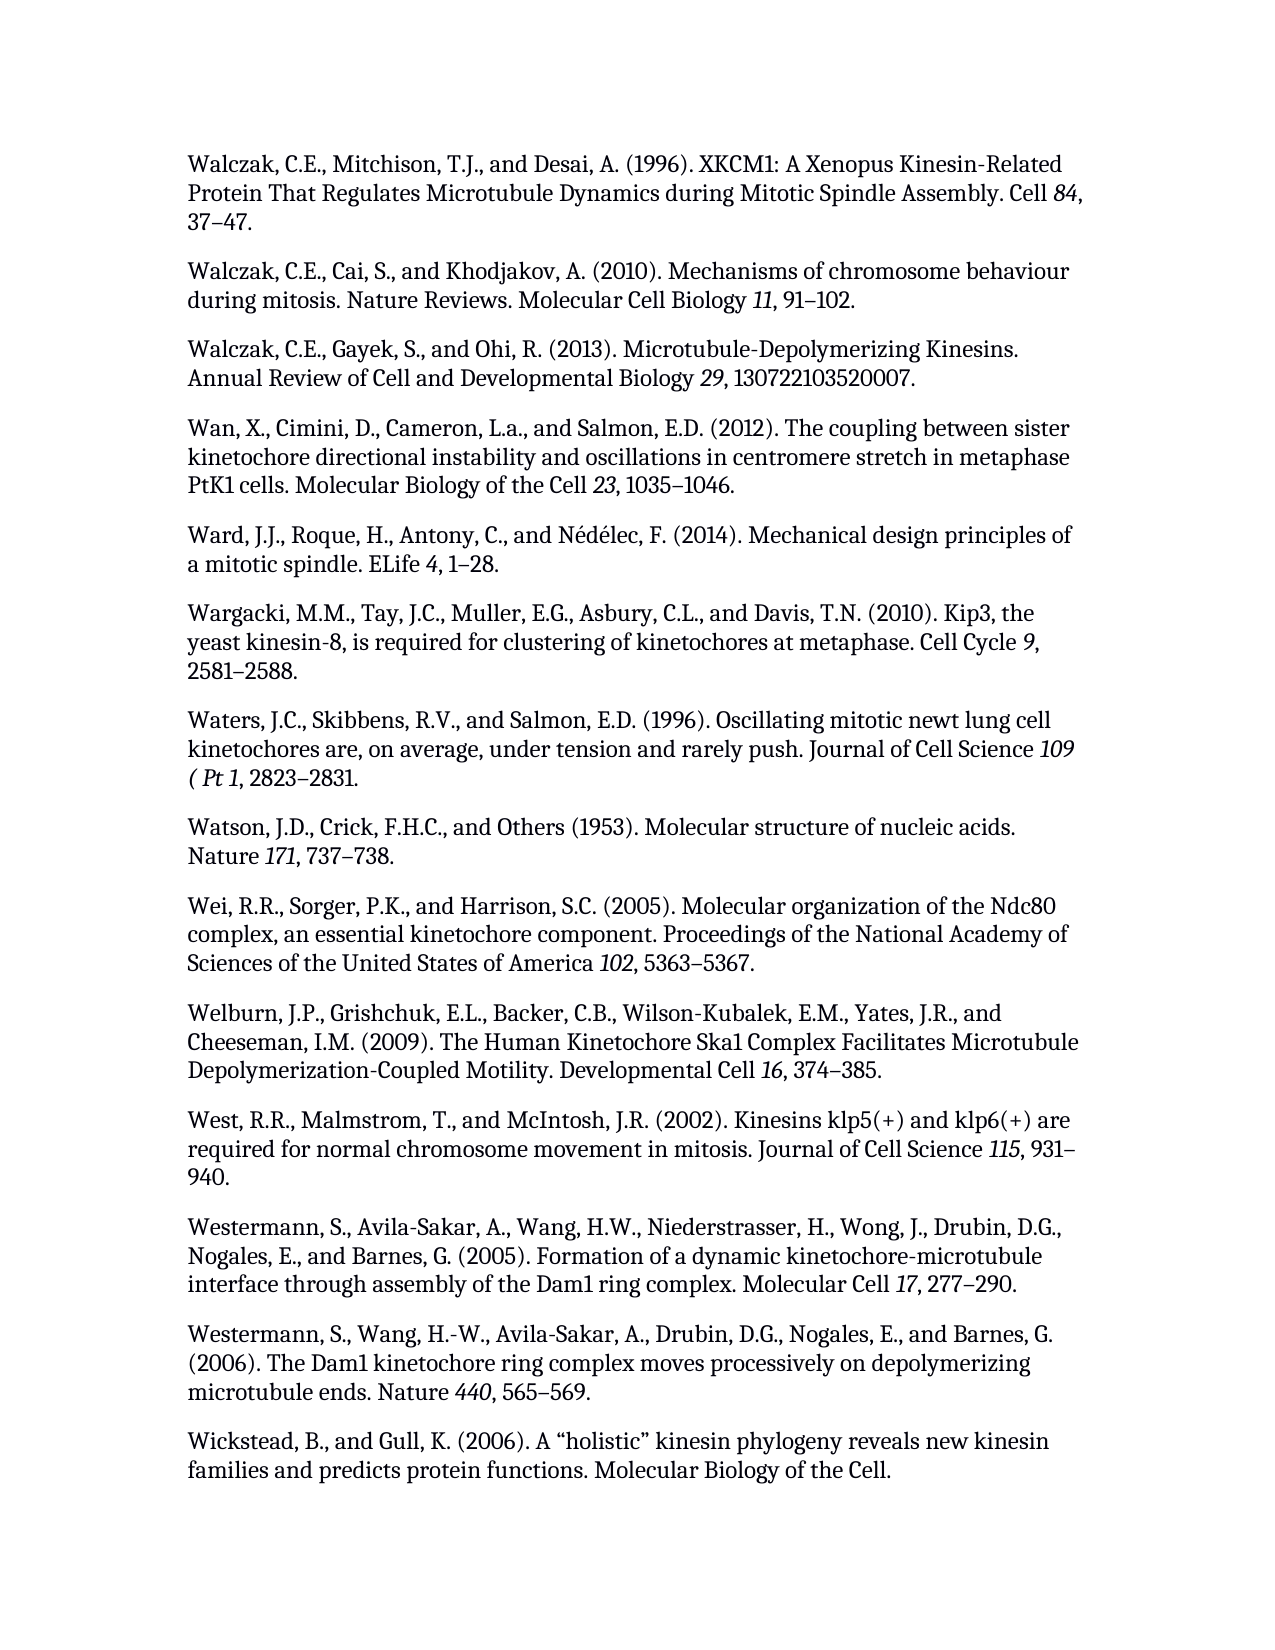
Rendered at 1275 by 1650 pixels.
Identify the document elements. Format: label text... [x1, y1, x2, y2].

text Westermann, S., Wang, H.-W., Avila-Sakar, A., Drubin, D.G., Nogales, E., and Barnes, G. (2006). The Dam1 kinetochore ring complex moves processively on depolymerizing microtubule ends. Nature 440, 565–569. [187, 1320, 1087, 1406]
text Ward, J.J., Roque, H., Antony, C., and Nédélec, F. (2014). Mechanical design principles of a mitotic spindle. ELife 4, 1–28. [187, 521, 1087, 578]
text Wargacki, M.M., Tay, J.C., Muller, E.G., Asbury, C.L., and Davis, T.N. (2010). Kip3, the yeast kinesin-8, is required for clustering of kinetochores at metaphase. Cell Cycle 9, 2581–2588. [187, 599, 1087, 685]
text Wickstead, B., and Gull, K. (2006). A “holistic” kinesin phylogeny reveals new kinesin families and predicts protein functions. Molecular Biology of the Cell. [187, 1427, 1087, 1484]
text Wan, X., Cimini, D., Cameron, L.a., and Salmon, E.D. (2012). The coupling between sister kinetochore directional instability and oscillations in centromere stretch in metaphase PtK1 cells. Molecular Biology of the Cell 23, 1035–1046. [187, 414, 1087, 500]
text Westermann, S., Avila-Sakar, A., Wang, H.W., Niederstrasser, H., Wong, J., Drubin, D.G., Nogales, E., and Barnes, G. (2005). Formation of a dynamic kinetochore-microtubule interface through assembly of the Dam1 ring complex. Molecular Cell 17, 277–290. [187, 1213, 1087, 1299]
text Walczak, C.E., Gayek, S., and Ohi, R. (2013). Microtubule-Depolymerizing Kinesins. Annual Review of Cell and Developmental Biology 29, 130722103520007. [187, 335, 1087, 393]
text West, R.R., Malmstrom, T., and McIntosh, J.R. (2002). Kinesins klp5(+) and klp6(+) are required for normal chromosome movement in mitosis. Journal of Cell Science 115, 931–940. [187, 1106, 1087, 1192]
text Watson, J.D., Crick, F.H.C., and Others (1953). Molecular structure of nucleic acids. Nature 171, 737–738. [187, 813, 1087, 871]
text Walczak, C.E., Mitchison, T.J., and Desai, A. (1996). XKCM1: A Xenopus Kinesin-Related Protein That Regulates Microtubule Dynamics during Mitotic Spindle Assembly. Cell 84, 37–47. [187, 150, 1087, 236]
text Wei, R.R., Sorger, P.K., and Harrison, S.C. (2005). Molecular organization of the Ndc80 complex, an essential kinetochore component. Proceedings of the National Academy of Sciences of the United States of America 102, 5363–5367. [187, 892, 1087, 978]
text Waters, J.C., Skibbens, R.V., and Salmon, E.D. (1996). Oscillating mitotic newt lung cell kinetochores are, on average, under tension and rarely push. Journal of Cell Science 109 ( Pt 1, 2823–2831. [187, 706, 1087, 792]
text Welburn, J.P., Grishchuk, E.L., Backer, C.B., Wilson-Kubalek, E.M., Yates, J.R., and Cheeseman, I.M. (2009). The Human Kinetochore Ska1 Complex Facilitates Microtubule Depolymerization-Coupled Motility. Developmental Cell 16, 374–385. [187, 999, 1087, 1085]
text Walczak, C.E., Cai, S., and Khodjakov, A. (2010). Mechanisms of chromosome behaviour during mitosis. Nature Reviews. Molecular Cell Biology 11, 91–102. [187, 257, 1087, 314]
